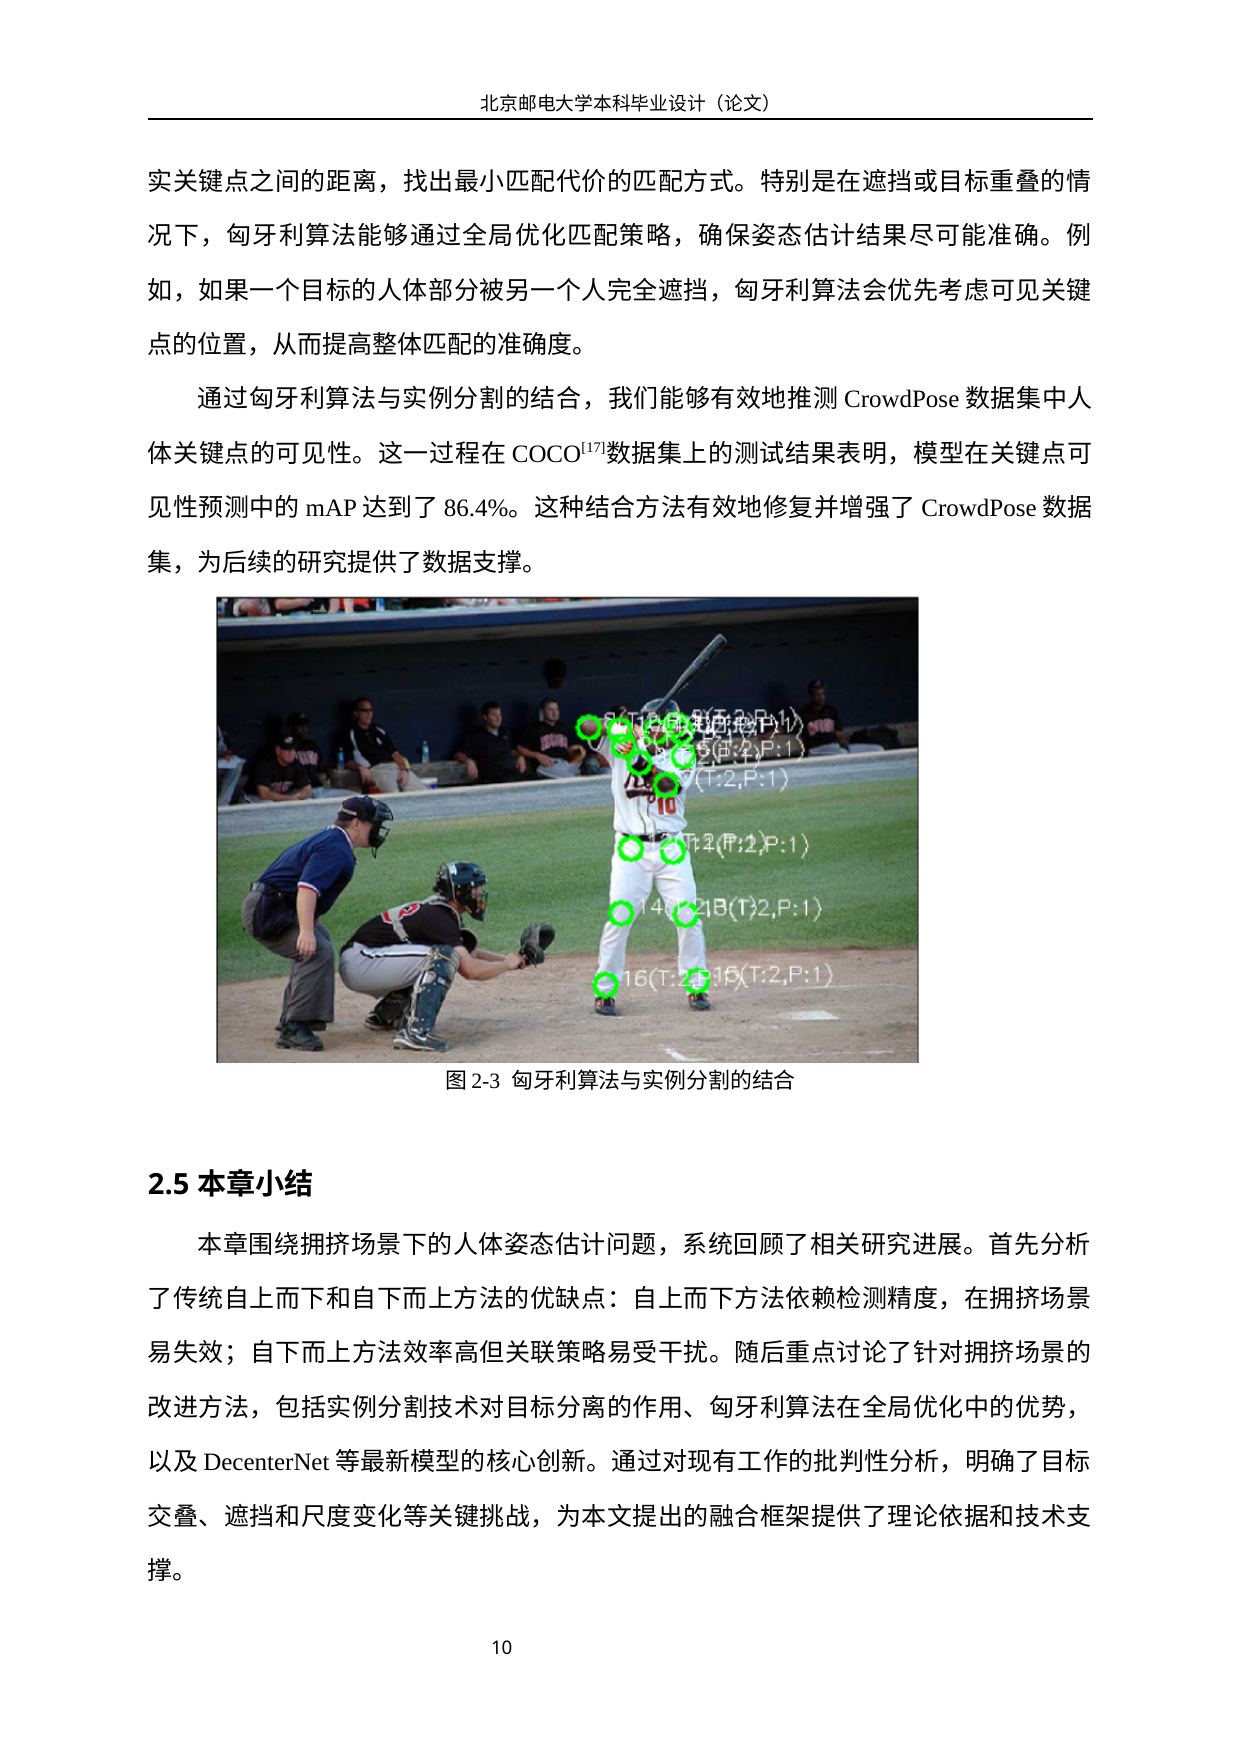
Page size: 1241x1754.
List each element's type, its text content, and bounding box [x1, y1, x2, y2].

text 图2-3 匈牙利算法与实例分割的结合 [148, 1062, 1093, 1095]
list 2.5 本章小结 [148, 1161, 1093, 1203]
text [148, 161, 1093, 361]
text 本章围绕拥挤场景下的人体姿态估计问题，系统回顾了相关研究进展。首先分析了传统自上而下和自下而上方法的优缺点：自上而下方法依赖检测精度，在拥挤场景易失效；自下而上方法效率高但关联策略易受干扰。随后重点讨论了针对拥挤场景的改进方法，包括实例分割技术对目标分离的作用、匈牙利算法在全局优化中的优势，以及DecenterNet等最新模型的核心创新。通过对现有工作的批判性分析，明确了目标交叠、遮挡和尺度变化等关键挑战，为本文提出的融合框架提供了理论依据和技术支撑。 [148, 1224, 1093, 1587]
picture [216, 596, 919, 1063]
text 通过匈牙利算法与实例分割的结合，我们能够有效地推测CrowdPose数据集中人体关键点的可见性。这一过程在COCO[17]数据集上的测试结果表明，模型在关键点可见性预测中的mAP达到了86.4%。这种结合方法有效地修复并增强了CrowdPose数据集，为后续的研究提供了数据支撑。 [148, 379, 1093, 578]
